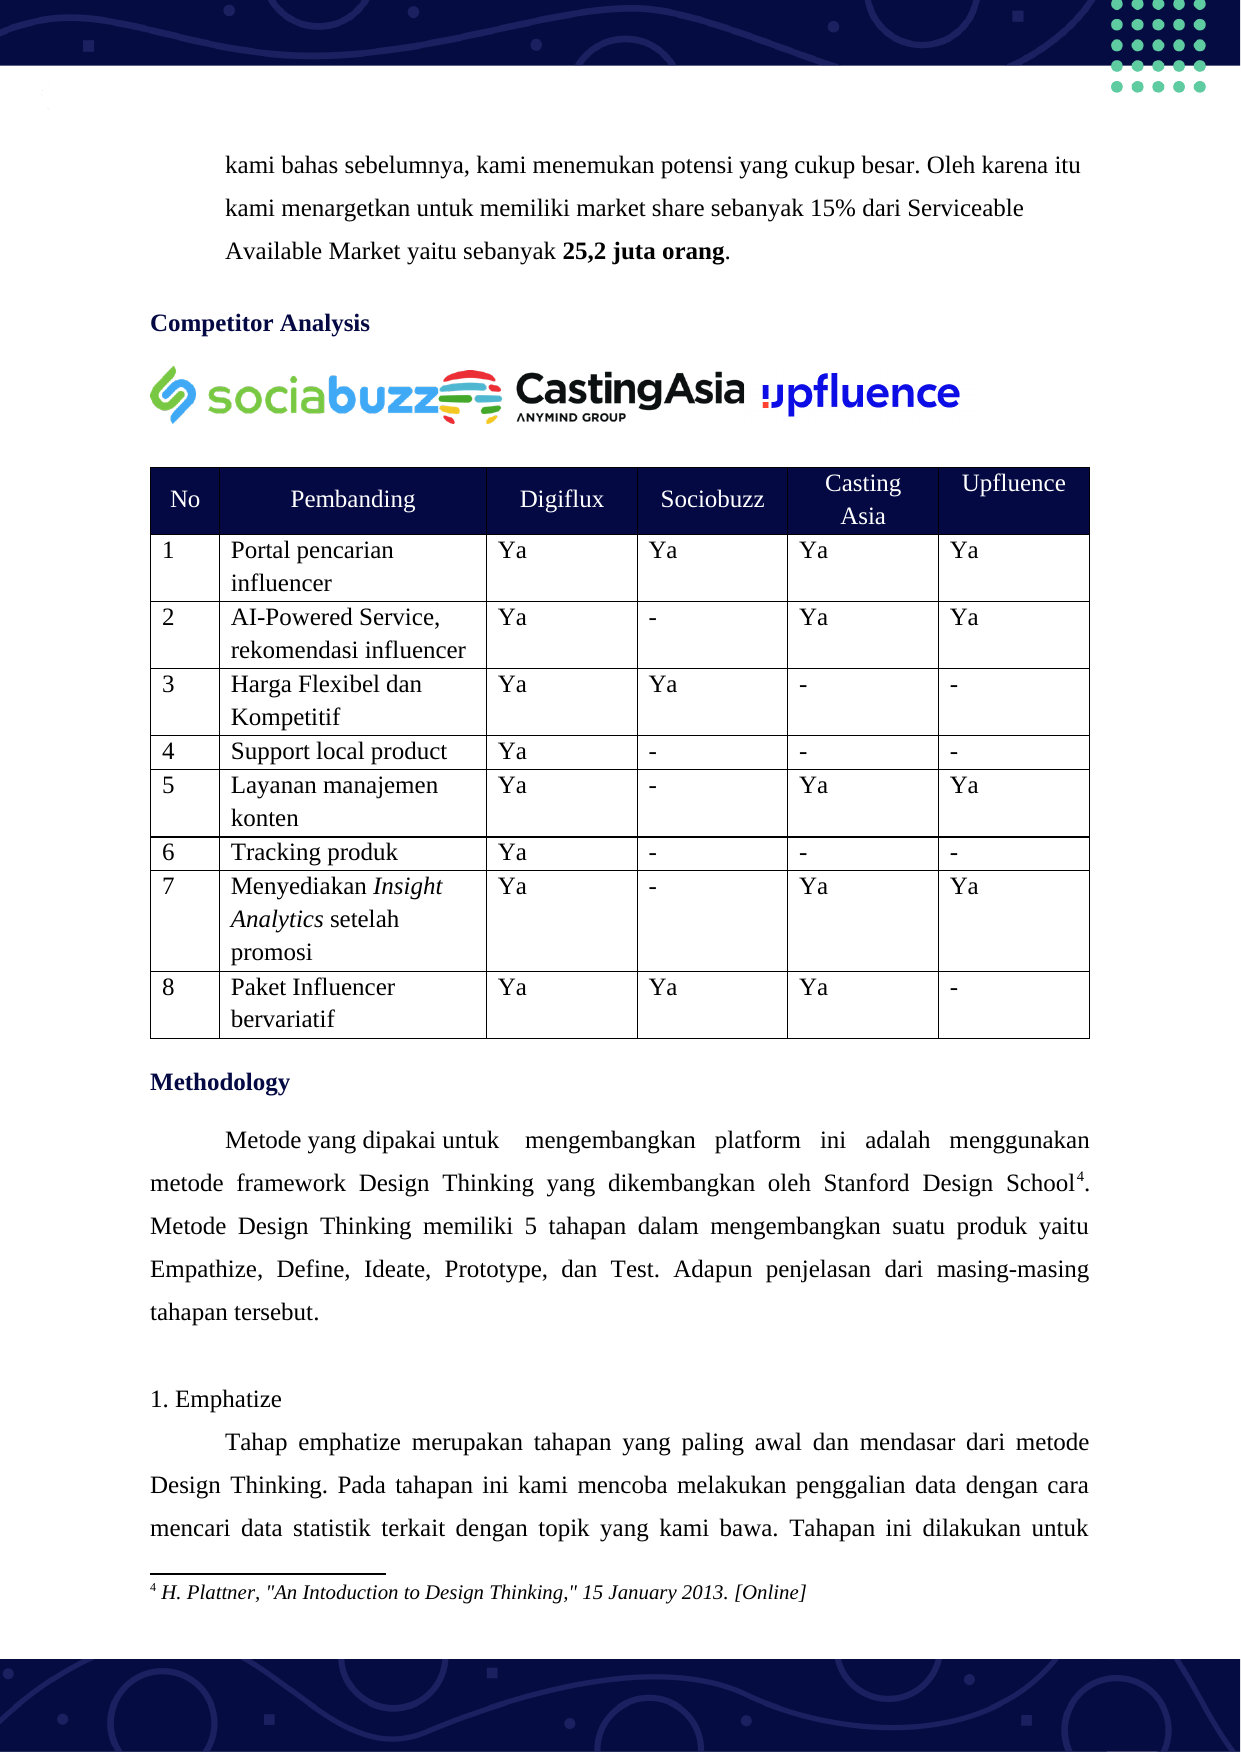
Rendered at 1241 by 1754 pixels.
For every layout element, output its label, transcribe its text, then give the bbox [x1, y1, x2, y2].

table_cell Ya [939, 535, 1089, 601]
table_cell Ya [788, 602, 938, 668]
table_cell - [638, 871, 787, 971]
text Metode yang dipakai untuk mengembangkan platform ini adalah menggunakan metode framework Design Thinking yang dikembangkan oleh Stanford Design School. Metode Design Thinking memiliki 5 tahapan dalam mengembangkan suatu produk yaitu Empathize, Define, Ideate, Prototype, dan Test. Adapun penjelasan dari masing-masing tahapan tersebut. [150, 1125, 1090, 1326]
table_cell Ya [939, 602, 1089, 668]
table_cell Ya [487, 669, 637, 735]
table_cell Tracking produk [220, 838, 486, 870]
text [150, 1427, 1090, 1542]
table_cell 6 [151, 838, 219, 870]
table_cell - [638, 602, 787, 668]
table_cell 1 [151, 535, 219, 601]
picture [0, 1659, 1241, 1752]
table_cell - [939, 972, 1089, 1038]
table_cell - [939, 669, 1089, 735]
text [225, 150, 1090, 265]
table_cell Ya [788, 770, 938, 836]
table_cell Ya [788, 972, 938, 1038]
table_cell - [788, 838, 938, 870]
table_cell Ya [487, 535, 637, 601]
table_cell Ya [939, 871, 1089, 971]
table_cell 5 [151, 770, 219, 836]
table_cell Ya [788, 535, 938, 601]
table_cell AI-Powered Service, rekomendasi influencer [220, 602, 486, 668]
table_cell - [638, 770, 787, 836]
text 1. Emphatize [150, 1384, 1090, 1412]
table_cell Portal pencarian influencer [220, 535, 486, 601]
table_header Casting Asia [788, 468, 938, 534]
table_header Digiflux [487, 468, 637, 534]
table_cell Ya [487, 871, 637, 971]
table_cell 7 [151, 871, 219, 971]
text Methodology [150, 1067, 1090, 1096]
table_cell 4 [151, 736, 219, 769]
table_cell Paket Influencer bervariatif [220, 972, 486, 1038]
table_header Pembanding [220, 468, 486, 534]
table_cell 3 [151, 669, 219, 735]
table_cell - [638, 838, 787, 870]
table_cell Ya [487, 602, 637, 668]
table_cell Harga Flexibel dan Kompetitif [220, 669, 486, 735]
table_cell Ya [638, 535, 787, 601]
table_cell 8 [151, 972, 219, 1038]
table_cell 2 [151, 602, 219, 668]
table_cell Ya [487, 770, 637, 836]
picture [150, 366, 978, 424]
table_cell Ya [788, 871, 938, 971]
table_cell Ya [487, 972, 637, 1038]
table_cell - [939, 736, 1089, 769]
table_header No [151, 468, 219, 534]
picture [0, 0, 1241, 111]
text Competitor Analysis [150, 308, 1090, 337]
table_cell Menyediakan Insight Analytics setelah promosi [220, 871, 486, 971]
table_cell - [788, 736, 938, 769]
table_cell Layanan manajemen konten [220, 770, 486, 836]
table_cell Ya [638, 972, 787, 1038]
table_cell Ya [939, 770, 1089, 836]
table_cell Ya [487, 838, 637, 870]
table_header Sociobuzz [638, 468, 787, 534]
table_cell Ya [487, 736, 637, 769]
table_cell - [638, 736, 787, 769]
table_cell Support local product [220, 736, 486, 769]
table_cell Ya [638, 669, 787, 735]
table_cell - [939, 838, 1089, 870]
table_cell - [788, 669, 938, 735]
table_header Upfluence [939, 468, 1089, 534]
